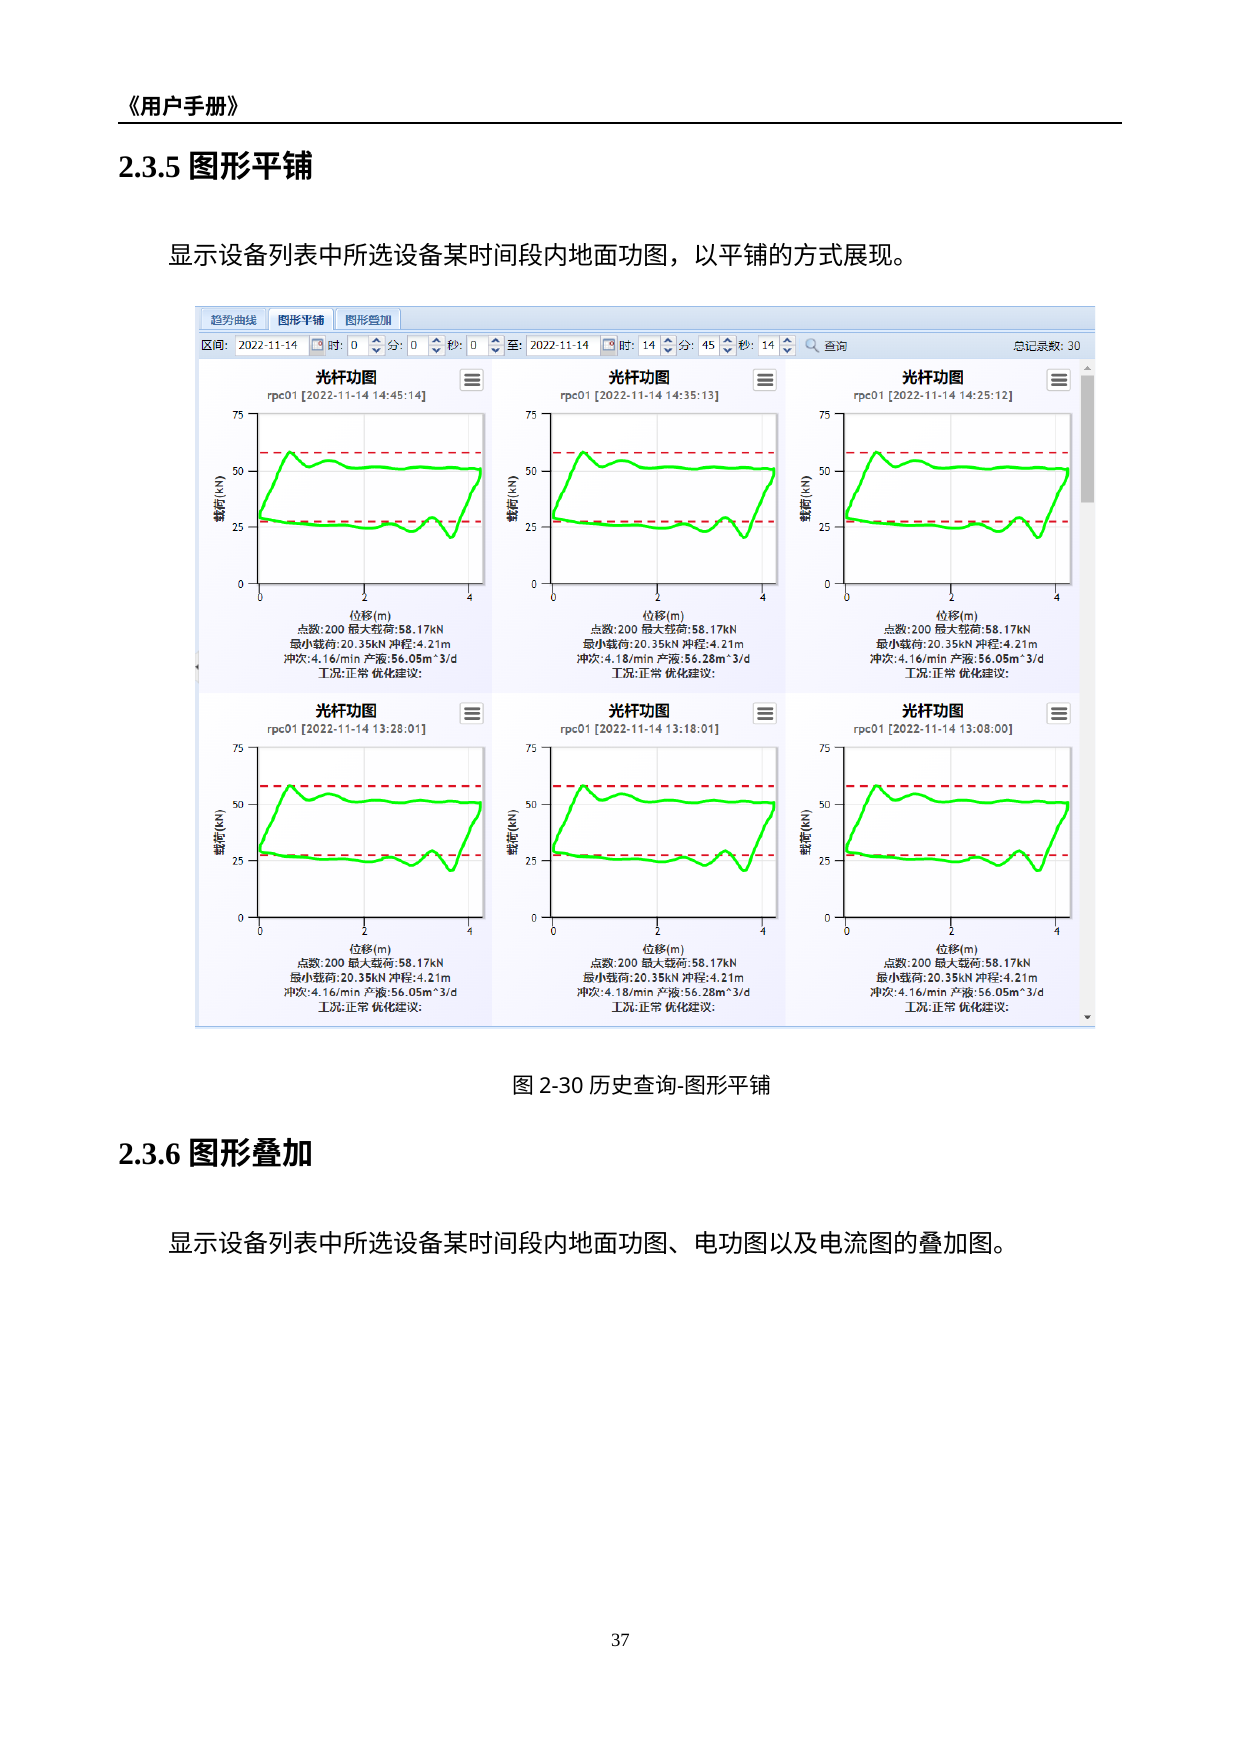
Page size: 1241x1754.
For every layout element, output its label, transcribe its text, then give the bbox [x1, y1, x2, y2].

text 图2-30 历史查询-图形平铺 [118, 1067, 1122, 1101]
text 显示设备列表中所选设备某时间段内地面功图，以平铺的方式展现。 [118, 220, 1122, 288]
subtitle 2.3.6 图形叠加 [118, 1117, 1122, 1185]
text 显示设备列表中所选设备某时间段内地面功图、电功图以及电流图的叠加图。 [118, 1208, 1122, 1276]
subtitle 2.3.5 图形平铺 [118, 129, 1122, 197]
picture [195, 306, 1096, 1029]
